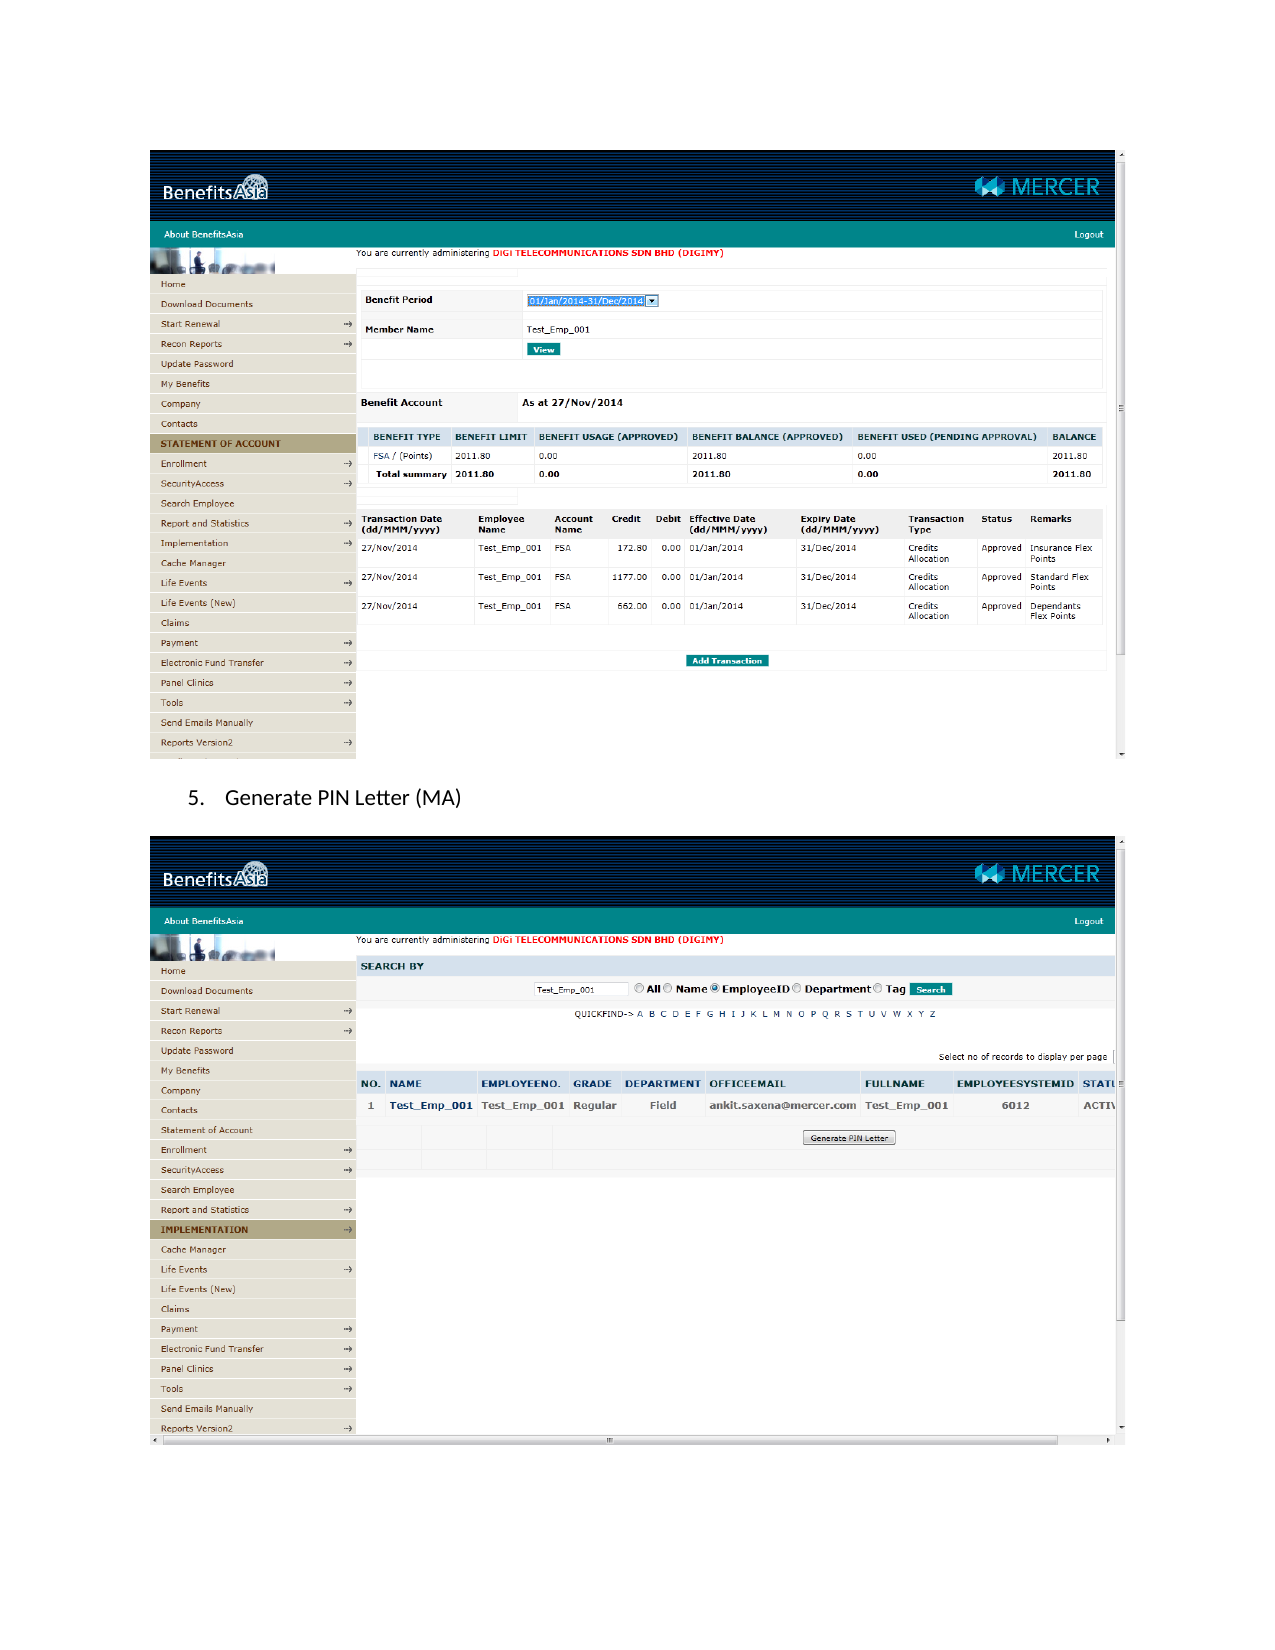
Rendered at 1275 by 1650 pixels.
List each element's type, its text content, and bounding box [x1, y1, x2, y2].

picture [150, 836, 1125, 1445]
picture [150, 150, 1125, 759]
list Generate PIN Letter (MA) [187, 783, 1125, 811]
